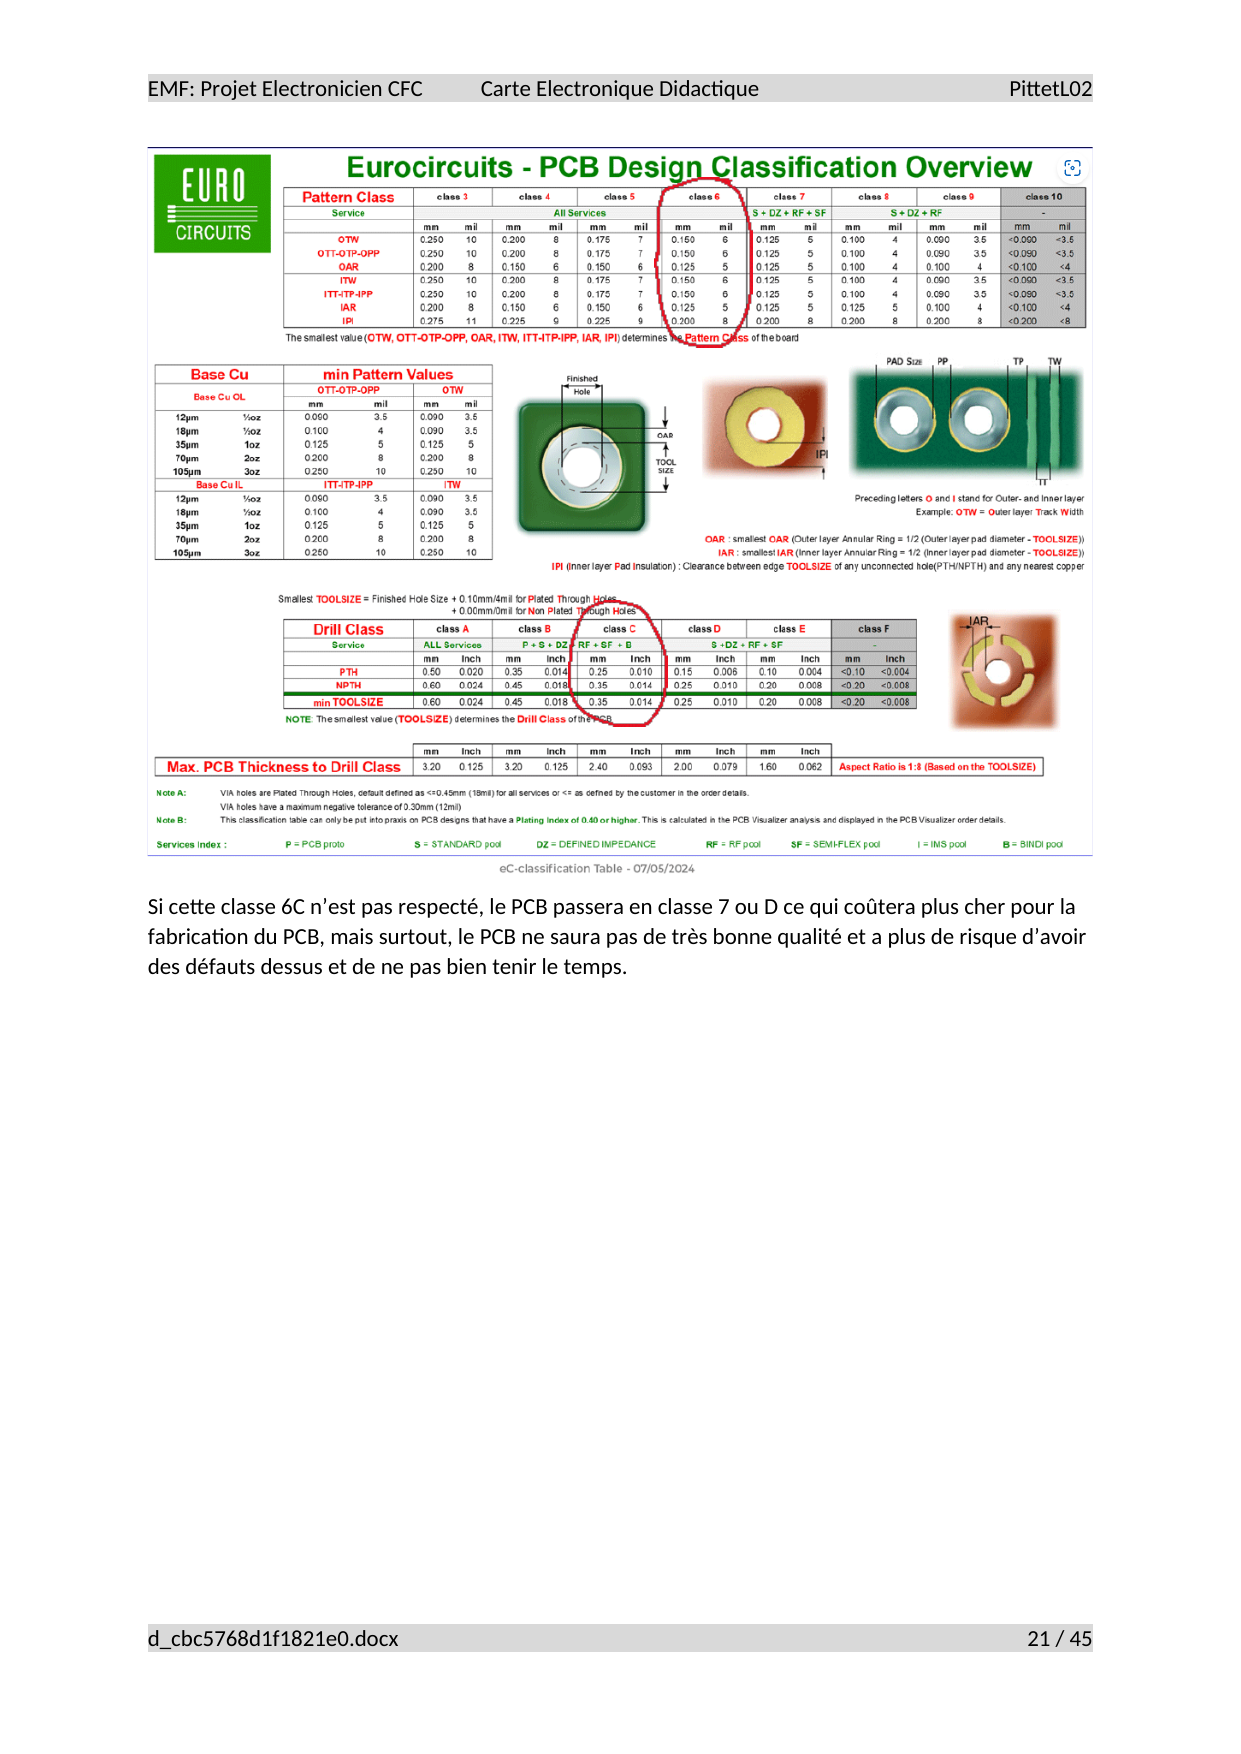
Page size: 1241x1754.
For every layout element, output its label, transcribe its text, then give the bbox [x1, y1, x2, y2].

picture [147, 147, 1093, 874]
text Si cette classe 6C n’est pas respecté, le PCB passera en classe 7 ou D ce qui coûtera plus cher pour la fabrication du PCB, mais surtout, le PCB ne saura pas de très bonne qualité et a plus de risque d’avoir des défauts dessus et de ne pas bien tenir le temps. [148, 892, 1093, 980]
